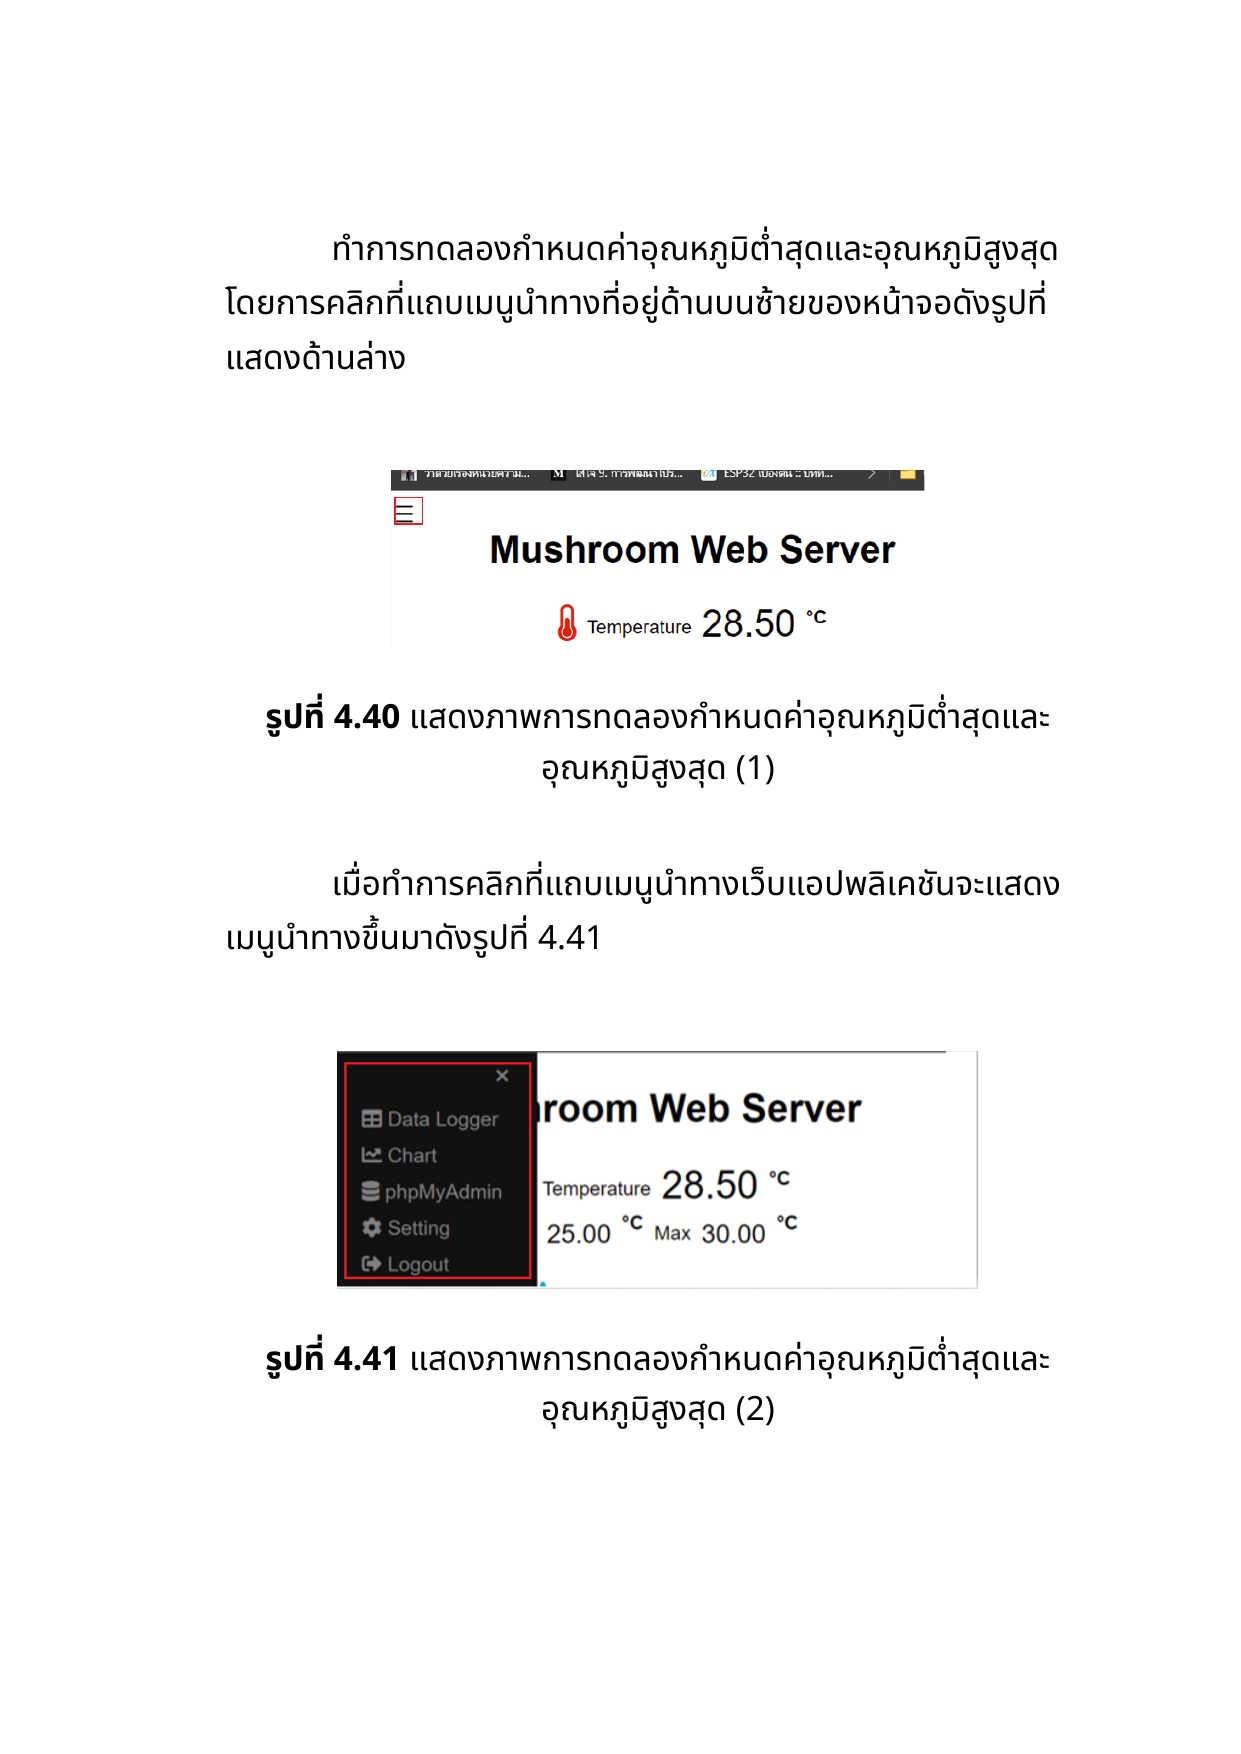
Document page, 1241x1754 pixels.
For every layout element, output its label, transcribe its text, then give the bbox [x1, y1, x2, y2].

text ทำการทดลองกำหนดค่าอุณหภูมิต่ำสุดและอุณหภูมิสูงสุดโดยการคลิกที่แถบเมนูนำทางที่อยู่ด้านบนซ้ายของหน้าจอดังรูปที่แสดงด้านล่าง [225, 225, 1090, 384]
table_header รูปที่ 4.40 แสดงภาพการทดลองกำหนดค่าอุณหภูมิต่ำสุดและอุณหภูมิสูงสุด (1) [225, 470, 1090, 794]
picture [390, 470, 925, 648]
picture [337, 1051, 979, 1289]
table_header รูปที่ 4.41 แสดงภาพการทดลองกำหนดค่าอุณหภูมิต่ำสุดและอุณหภูมิสูงสุด (2) [225, 1051, 1090, 1436]
text เมื่อทำการคลิกที่แถบเมนูนำทางเว็บแอปพลิเคชันจะแสดงเมนูนำทางขึ้นมาดังรูปที่ 4.41 [225, 860, 1090, 965]
